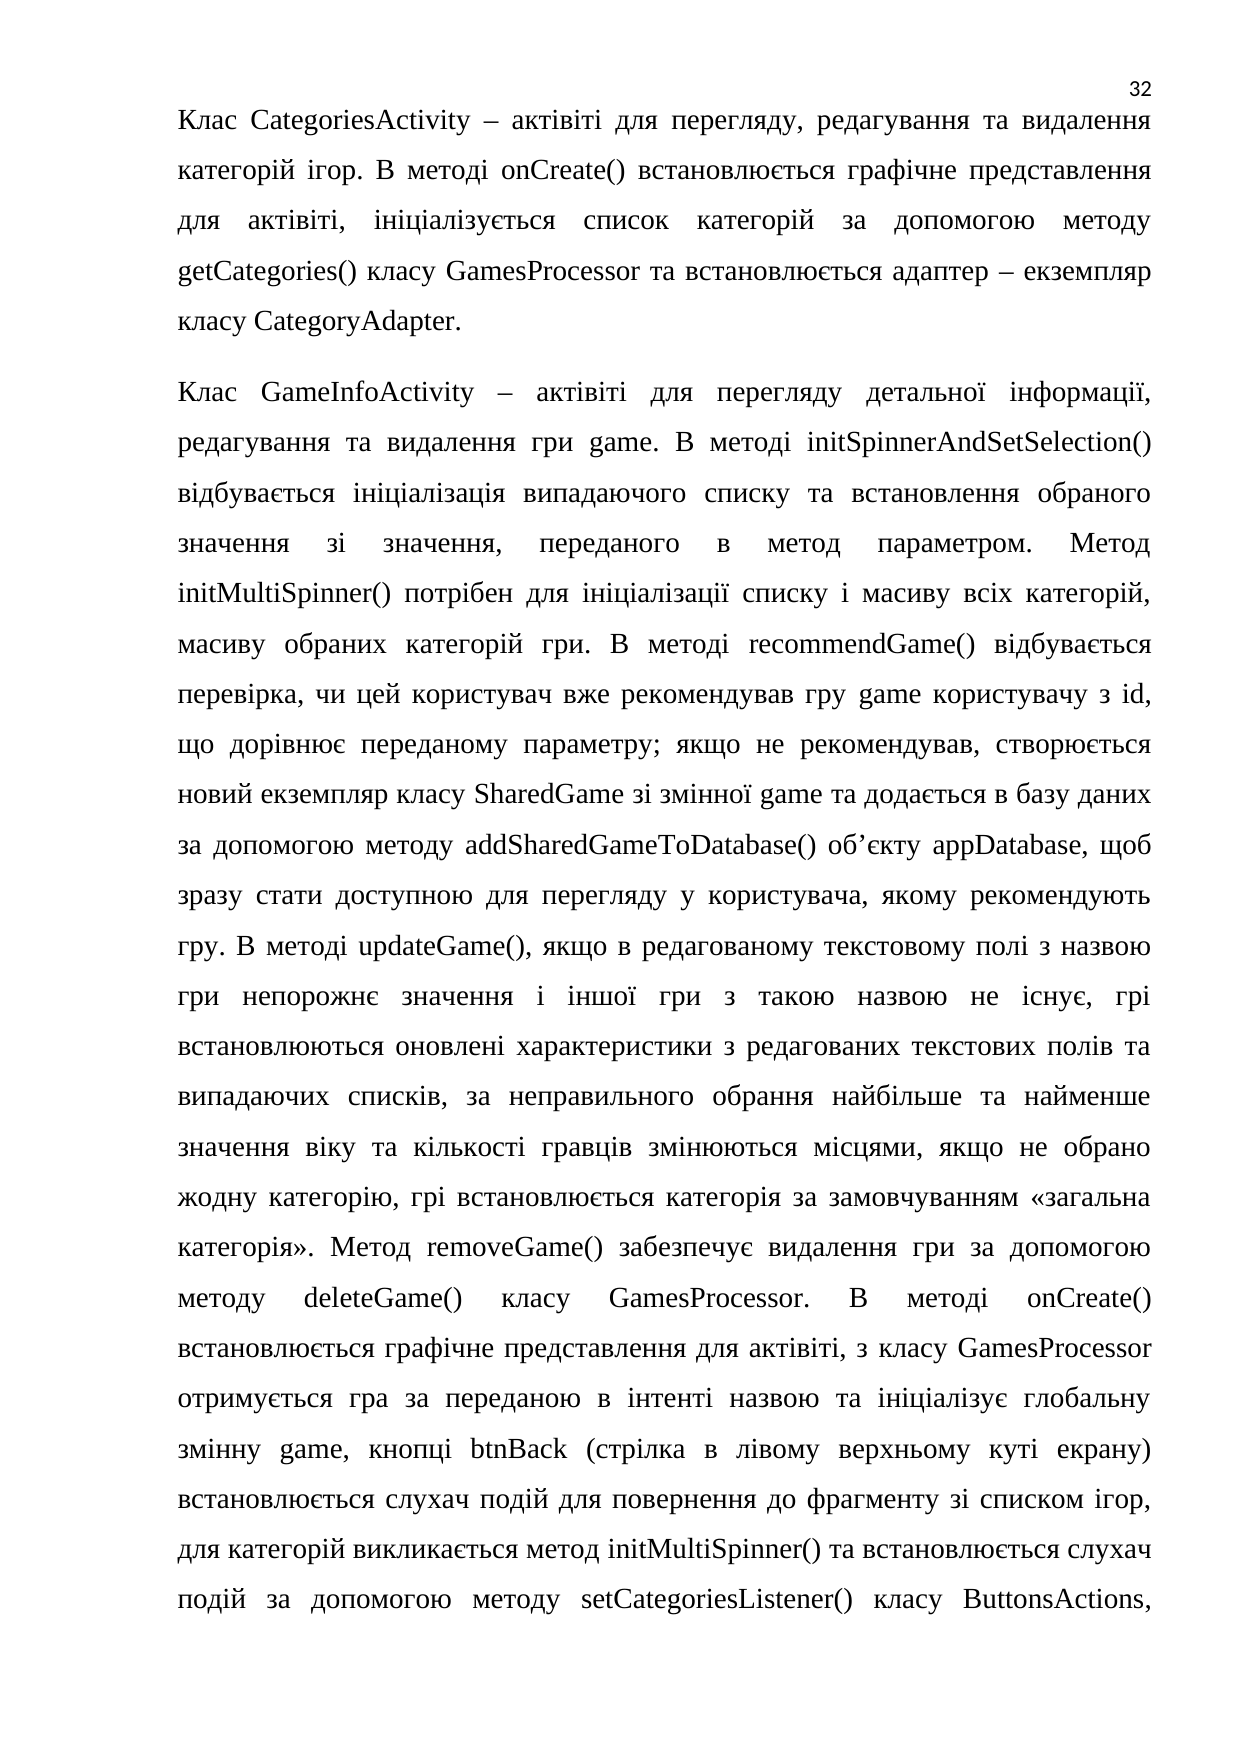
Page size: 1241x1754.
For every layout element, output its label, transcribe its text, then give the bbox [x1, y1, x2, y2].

text Клас CategoriesActivity – актівіті для перегляду, редагування та видалення категорій ігор. В методі onCreate() встановлюється графічне представлення для актівіті, ініціалізується список категорій за допомогою методу getCategories() класу GamesProcessor та встановлюється адаптер – екземпляр класу CategoryAdapter. [177, 102, 1152, 337]
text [177, 374, 1152, 1615]
